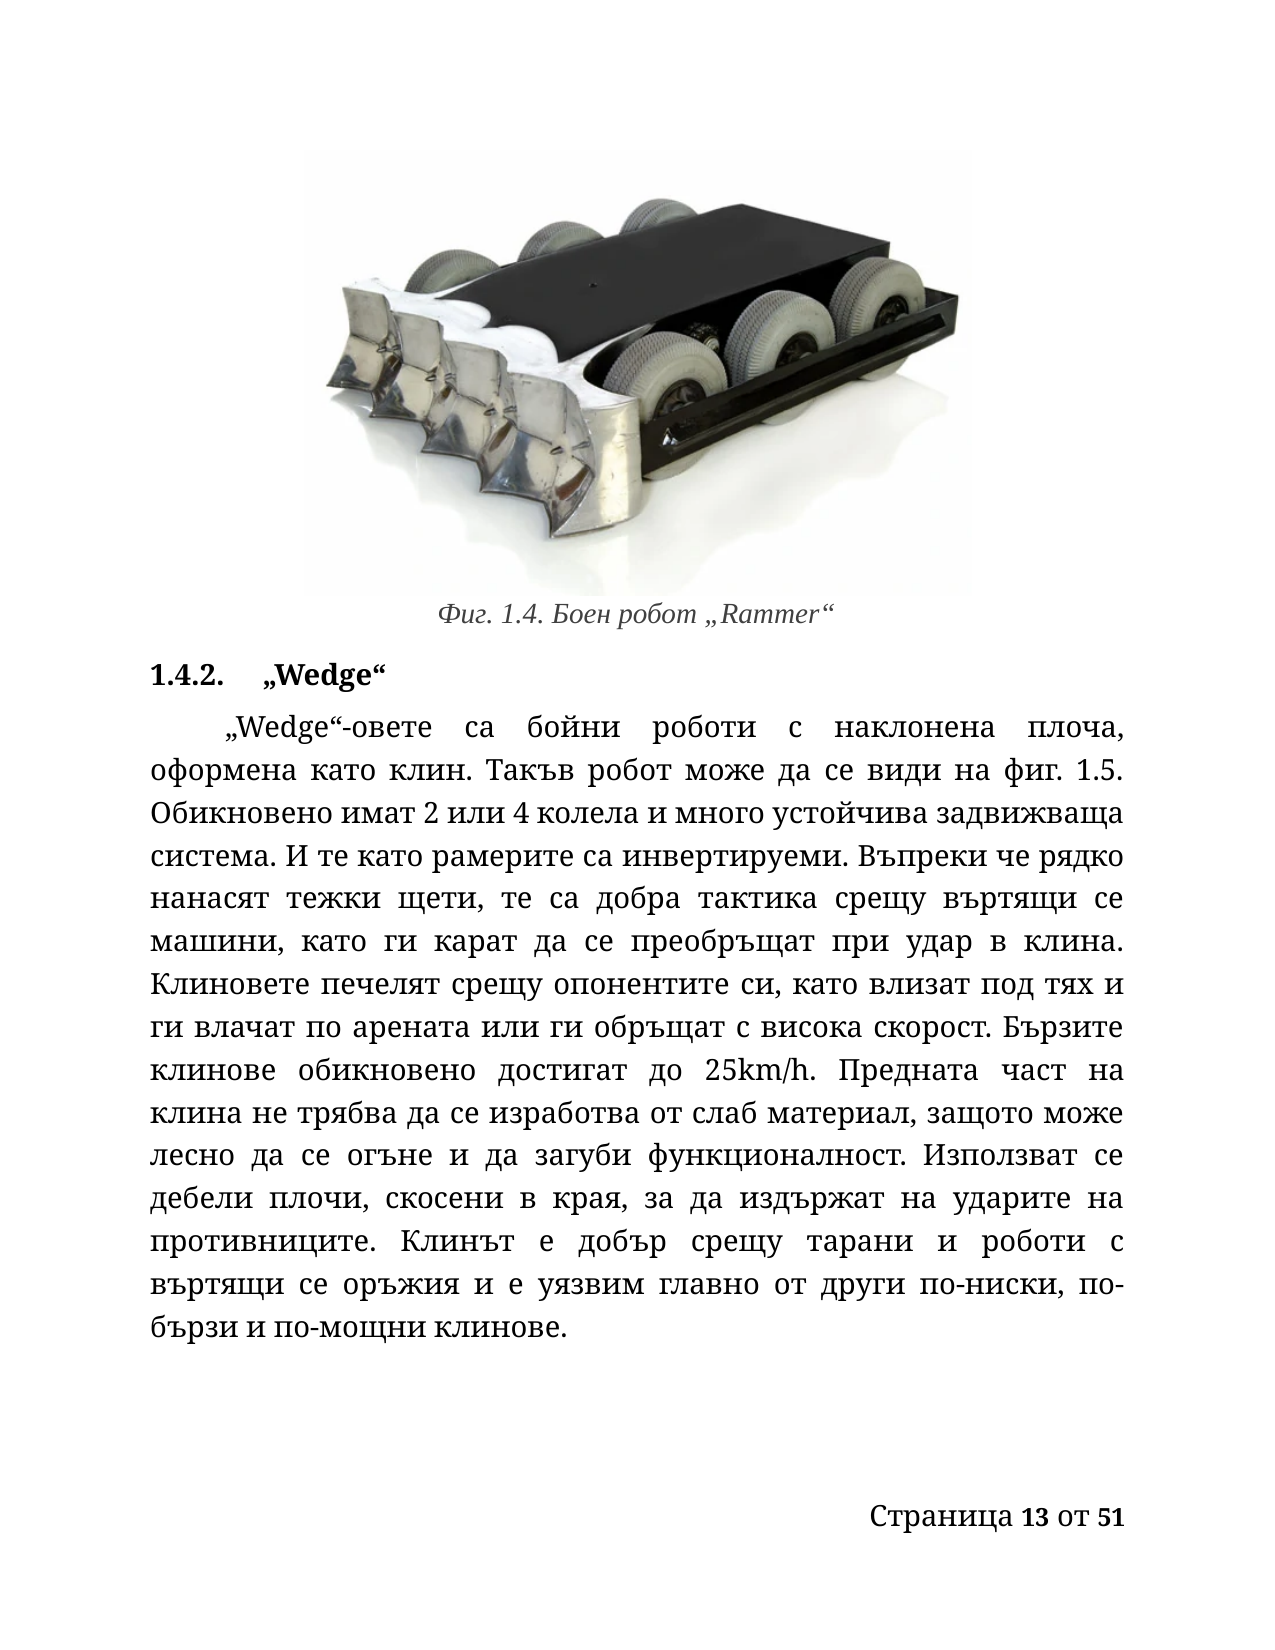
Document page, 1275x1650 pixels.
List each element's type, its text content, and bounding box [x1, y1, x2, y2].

subtitle „Wedge“ [150, 654, 1125, 694]
text „Wedge“-овете са бойни роботи с наклонена плоча, оформена като клин. Такъв робот може да се види на фиг. 1.5. Обикновено имат 2 или 4 колела и много устойчива задвижваща система. И те като рамерите са инвертируеми. Въпреки че рядко нанасят тежки щети, те са добра тактика срещу въртящи се машини, като ги карат да се преобръщат при удар в клина. Клиновете печелят срещу опонентите си, като влизат под тях и ги влачат по арената или ги обръщат с висока скорост. Бързите клинове обикновено достигат до 25km/h. Предната част на клина не трябва да се изработва от слаб материал, защото може лесно да се огъне и да загуби функционалност. Използват се дебели плочи, скосени в края, за да издържат на ударите на противниците. Клинът е добър срещу тарани и роботи с въртящи се оръжия и е уязвим главно от други по-ниски, по-бързи и по-мощни клинове. [150, 707, 1125, 1346]
picture [303, 150, 972, 596]
